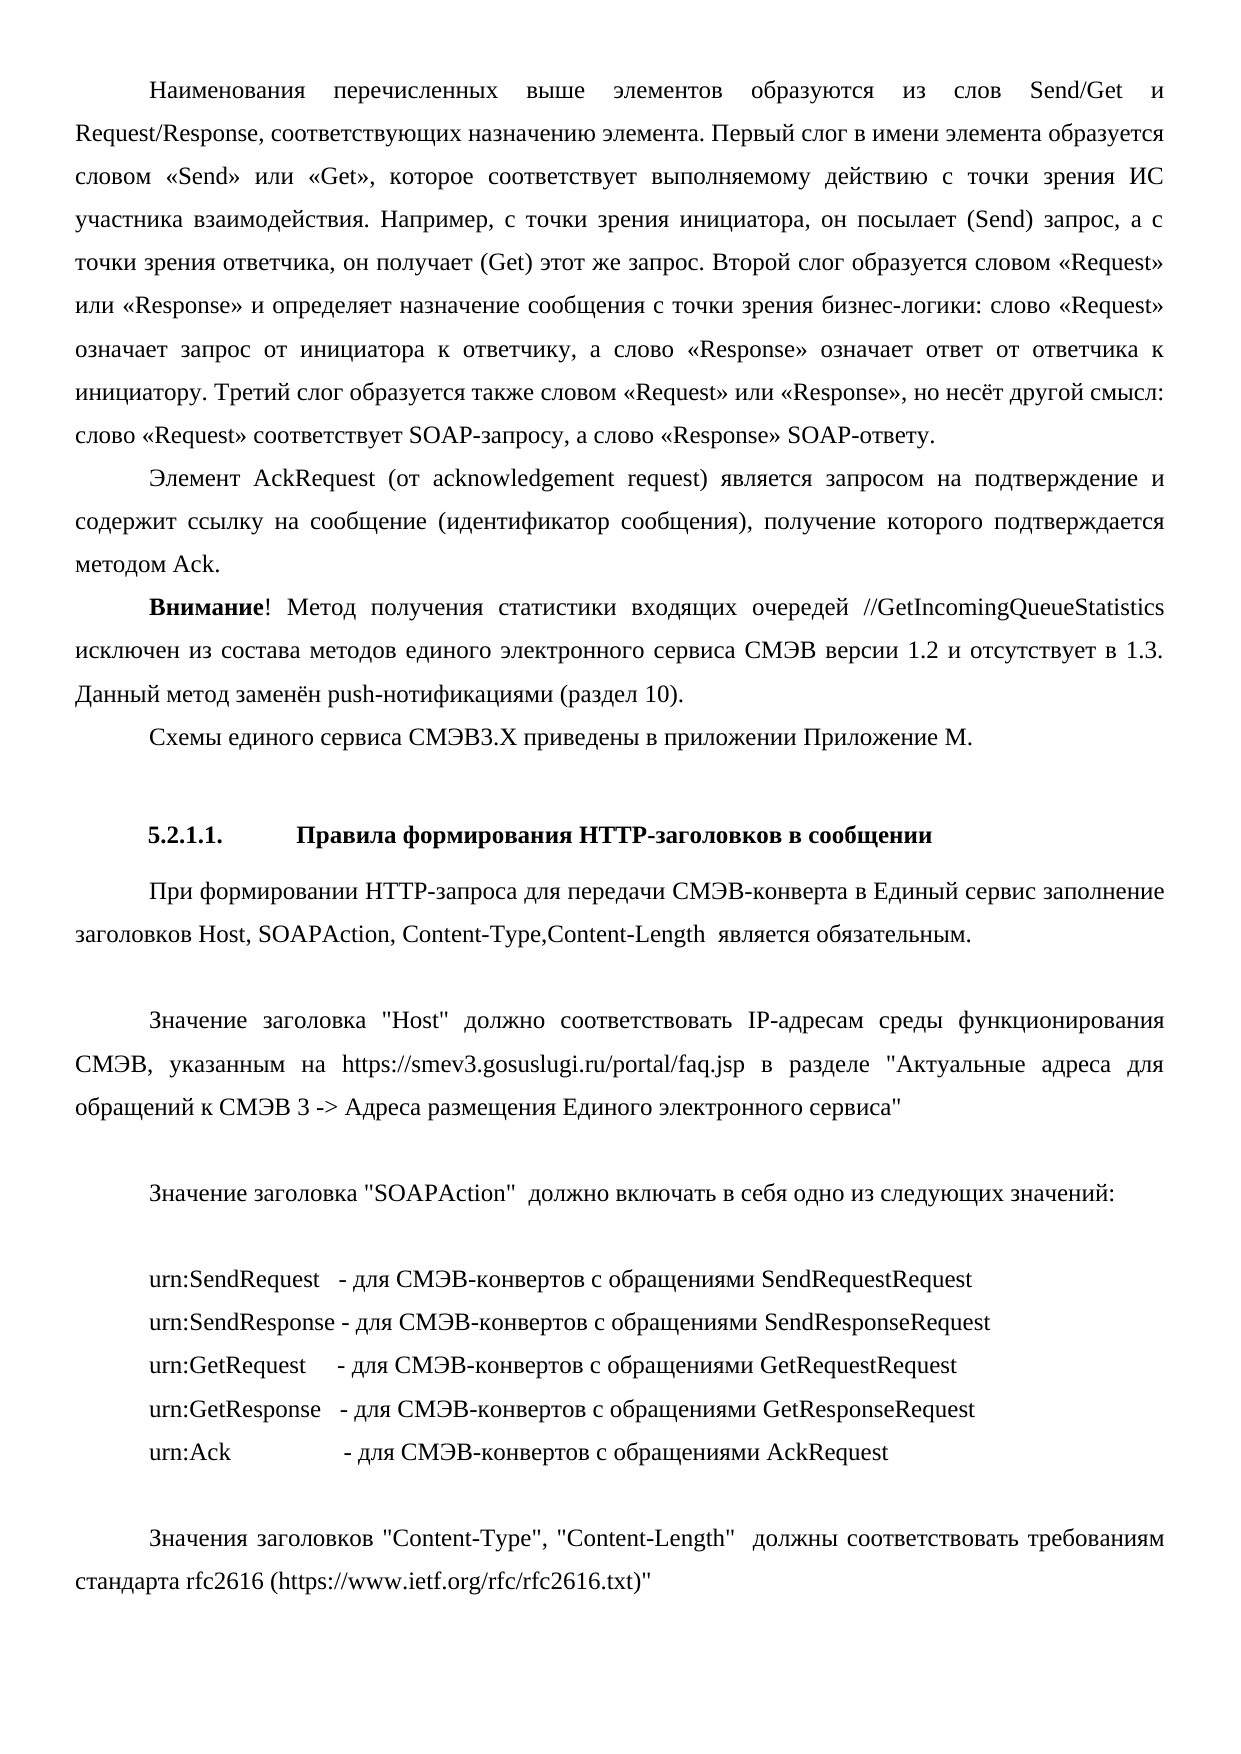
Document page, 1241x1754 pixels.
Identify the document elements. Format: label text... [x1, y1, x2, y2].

text Элемент AckRequest (от acknowledgement request) является запросом на подтверждение и содержит ссылку на сообщение (идентификатор сообщения), получение которого подтверждается методом Ack. [75, 463, 1165, 578]
text Наименования перечисленных выше элементов образуются из слов Send/Get и Request/Response, соответствующих назначению элемента. Первый слог в имени элемента образуется словом «Send» или «Get», которое соответствует выполняемому действию с точки зрения ИС участника взаимодействия. Например, с точки зрения инициатора, он посылает (Send) запрос, а с точки зрения ответчика, он получает (Get) этот же запрос. Второй слог образуется словом «Request» или «Response» и определяет назначение сообщения с точки зрения бизнес-логики: слово «Request» означает запрос от инициатора к ответчику, а слово «Response» означает ответ от ответчика к инициатору. Третий слог образуется также словом «Request» или «Response», но несёт другой смысл: слово «Request» соответствует SOAP-запросу, а слово «Response» SOAP-ответу. [75, 75, 1165, 449]
text urn:GetRequest - для СМЭВ-конвертов с обращениями GetRequestRequest [75, 1351, 1165, 1379]
text urn:SendRequest - для СМЭВ-конвертов с обращениями SendRequestRequest [75, 1264, 1165, 1293]
text urn:Ack - для СМЭВ-конвертов с обращениями AckRequest [75, 1437, 1165, 1466]
text Значение заголовка "Host" должно соответствовать IP-адресам среды функционирования СМЭВ, указанным на https://smev3.gosuslugi.ru/portal/faq.jsp в разделе "Актуальные адреса для обращений к СМЭВ 3 -> Адреса размещения Единого электронного сервиса" [75, 1006, 1165, 1121]
text urn:SendResponse - для СМЭВ-конвертов с обращениями SendResponseRequest [75, 1307, 1165, 1336]
text Внимание! Метод получения статистики входящих очередей //GetIncomingQueueStatistics исключен из состава методов единого электронного сервиса СМЭВ версии 1.2 и отсутствует в 1.3. Данный метод заменён push-нотификациями (раздел 11). [75, 592, 1165, 707]
text При формировании HTTP-запроса для передачи СМЭВ-конверта в Единый сервис заполнение заголовков Host, SOAPAction, Content-Type,Content-Length является обязательным. [75, 876, 1165, 948]
text Значение заголовка "SOAPAction" должно включать в себя одно из следующих значений: [75, 1178, 1165, 1207]
text urn:GetResponse - для СМЭВ-конвертов с обращениями GetResponseRequest [75, 1394, 1165, 1422]
text Значения заголовков "Content-Type", "Content-Length" должны соответствовать требованиям стандарта rfc2616 (https://www.ietf.org/rfc/rfc2616.txt)" [75, 1523, 1165, 1595]
text Правила формирования HTTP-заголовков в сообщении [75, 821, 1165, 849]
text Схемы единого сервиса СМЭВ3.Х приведены в приложении Приложение М. [75, 722, 1165, 751]
